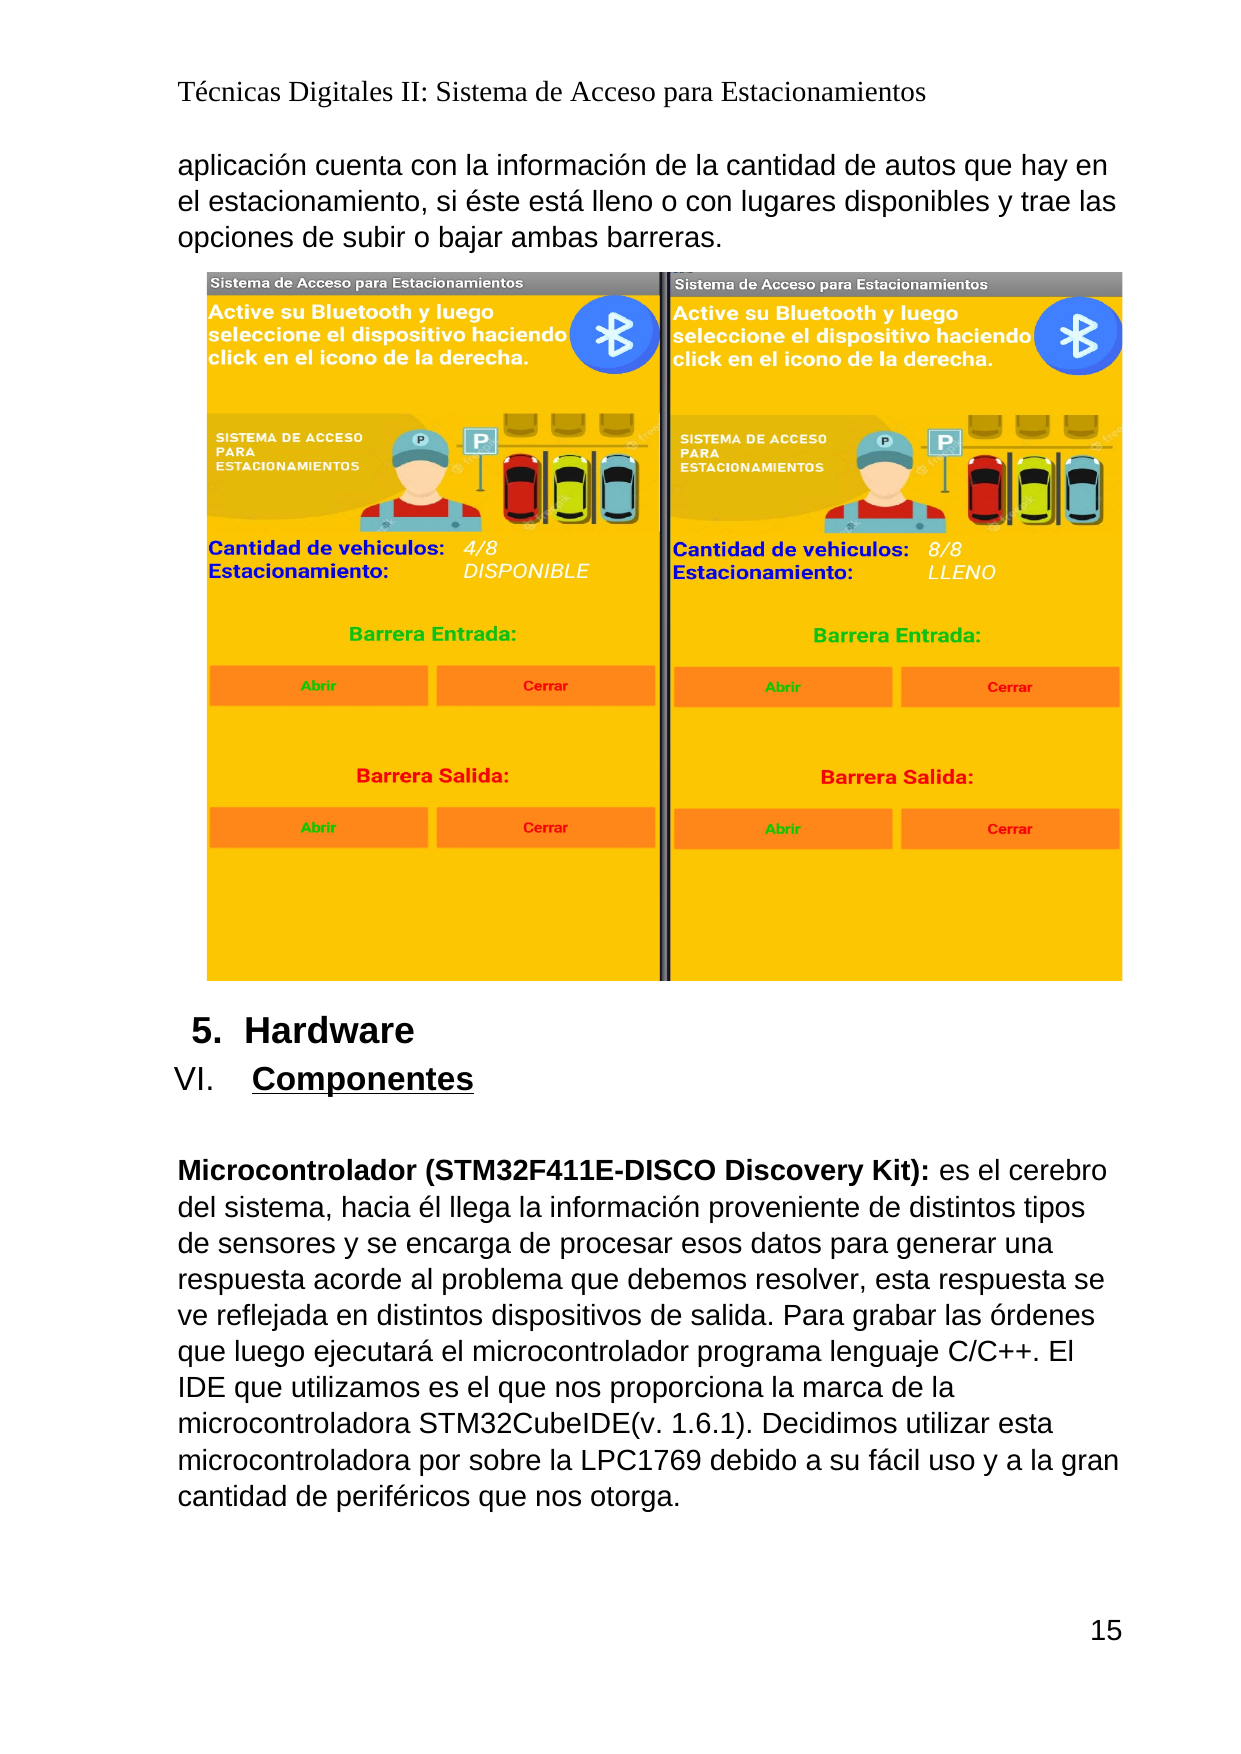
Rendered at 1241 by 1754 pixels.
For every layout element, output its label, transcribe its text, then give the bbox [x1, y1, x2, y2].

list Microcontrolador (STM32F411E-DISCO Discovery Kit): es el cerebro del sistema, hacia él llega la información proveniente de distintos tipos de sensores y se encarga de procesar esos datos para generar una respuesta acorde al problema que debemos resolver, esta respuesta se ve reflejada en distintos dispositivos de salida. Para grabar las órdenes que luego ejecutará el microcontrolador programa lenguaje C/C++. El IDE que utilizamos es el que nos proporciona la marca de la microcontroladora STM32CubeIDE(v. 1.6.1). Decidimos utilizar esta microcontroladora por sobre la LPC1769 debido a su fácil uso y a la gran cantidad de periféricos que nos otorga. [177, 1153, 1122, 1512]
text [177, 148, 1122, 253]
picture [206, 272, 1123, 981]
subtitle Componentes [214, 1059, 1122, 1098]
subtitle Hardware [207, 1008, 1122, 1052]
